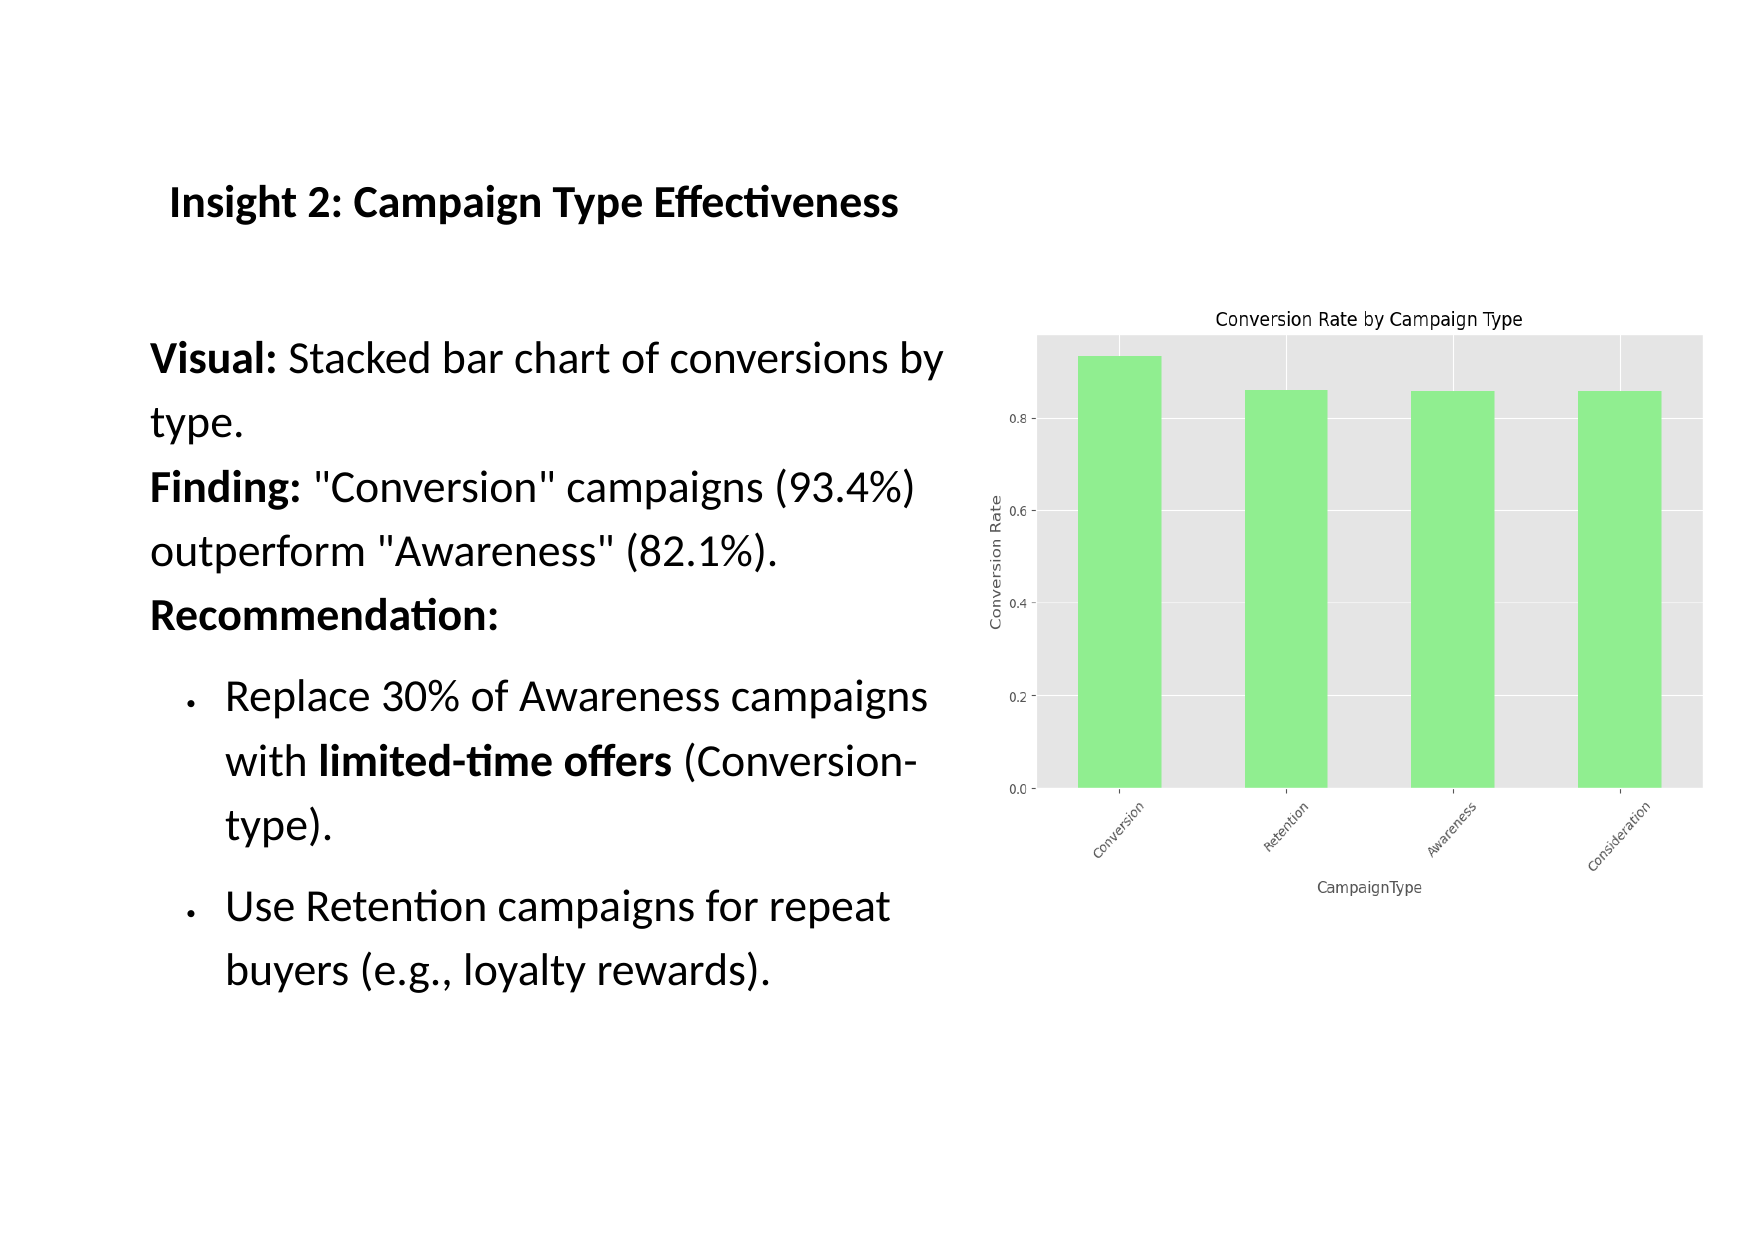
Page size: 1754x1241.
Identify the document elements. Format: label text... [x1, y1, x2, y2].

picture [982, 301, 1711, 904]
list Replace 30% of Awareness campaigns with limited-time offers (Conversion-type). [187, 667, 982, 852]
text Insight 2: Campaign Type Effectiveness [150, 173, 1604, 229]
list Use Retention campaigns for repeat buyers (e.g., loyalty rewards). [187, 877, 1604, 997]
text Visual: Stacked bar chart of conversions by type. Finding: "Conversion" campaigns (93.4%) outperform "Awareness" (82.1%). Recommendation: [150, 329, 982, 642]
